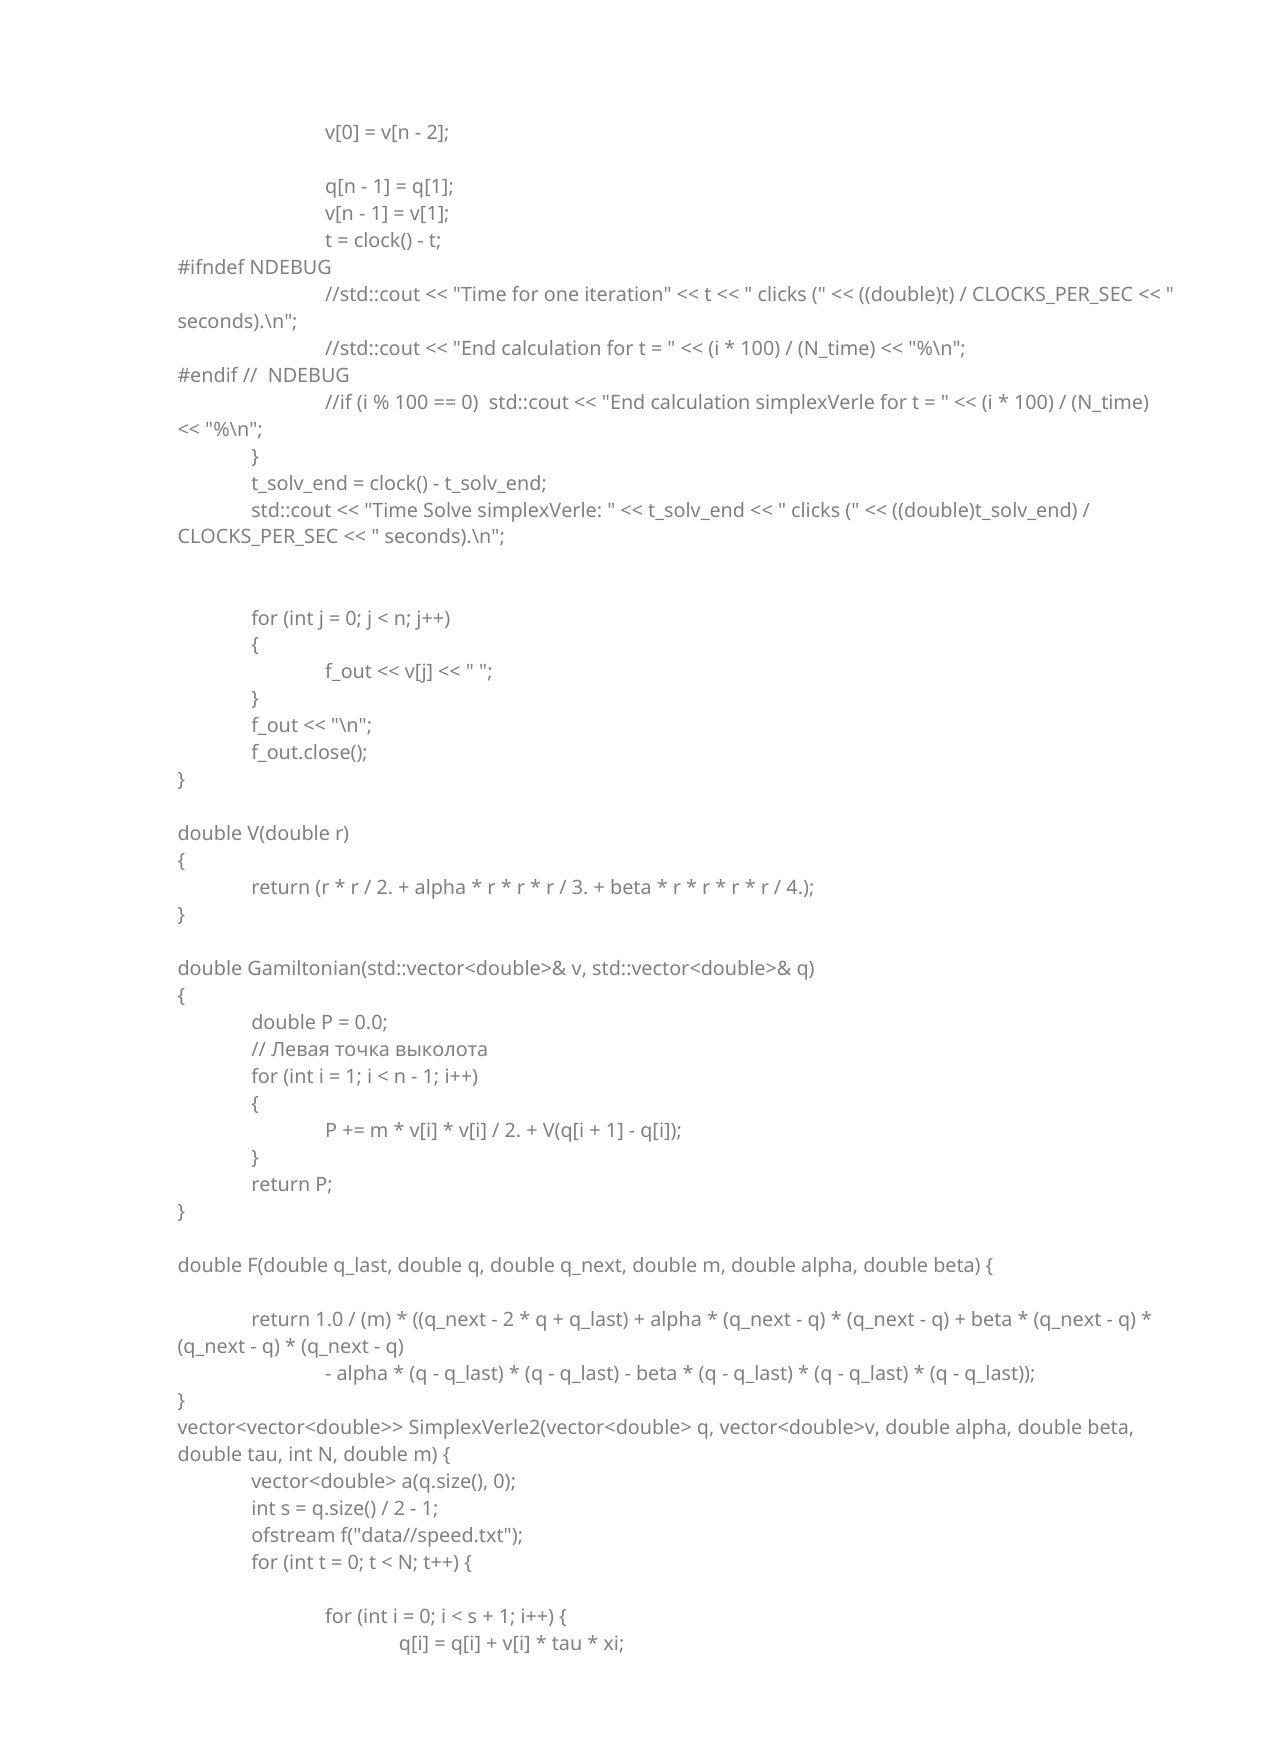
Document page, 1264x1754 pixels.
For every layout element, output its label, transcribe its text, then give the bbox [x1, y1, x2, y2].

text P += m * v[i] * v[i] / 2. + V(q[i + 1] - q[i]); [177, 1116, 1175, 1143]
text double V(double r) [177, 819, 1175, 847]
text return P; [177, 1170, 1175, 1197]
text double P = 0.0; [177, 1008, 1175, 1035]
text } [177, 766, 1175, 793]
text } [177, 1197, 1175, 1224]
text } [177, 1143, 1175, 1170]
text } [177, 1386, 1175, 1413]
text //std::cout << "End calculation for t = " << (i * 100) / (N_time) << "%\n"; [177, 334, 1175, 361]
text q[n - 1] = q[1]; [177, 172, 1175, 199]
text { [177, 981, 1175, 1008]
text return (r * r / 2. + alpha * r * r * r / 3. + beta * r * r * r * r / 4.); [177, 873, 1175, 901]
text f_out << v[j] << " "; [177, 658, 1175, 685]
text return 1.0 / (m) * ((q_next - 2 * q + q_last) + alpha * (q_next - q) * (q_next - q) + beta * (q_next - q) * (q_next - q) * (q_next - q) [177, 1305, 1175, 1359]
text vector<vector<double>> SimplexVerle2(vector<double> q, vector<double>v, double alpha, double beta, double tau, int N, double m) { [177, 1413, 1175, 1467]
text f_out << "\n"; [177, 712, 1175, 739]
text vector<double> a(q.size(), 0); [177, 1467, 1175, 1494]
text { [177, 1089, 1175, 1116]
text #ifndef NDEBUG [177, 253, 1175, 280]
text for (int i = 1; i < n - 1; i++) [177, 1062, 1175, 1089]
text for (int j = 0; j < n; j++) [177, 604, 1175, 631]
text f_out.close(); [177, 739, 1175, 766]
text for (int i = 0; i < s + 1; i++) { [177, 1602, 1175, 1629]
text v[0] = v[n - 2]; [177, 118, 1175, 145]
text //if (i % 100 == 0) std::cout << "End calculation simplexVerle for t = " << (i * 100) / (N_time) << "%\n"; [177, 388, 1175, 442]
text { [177, 847, 1175, 873]
text - alpha * (q - q_last) * (q - q_last) - beta * (q - q_last) * (q - q_last) * (q - q_last)); [177, 1359, 1175, 1386]
text ofstream f("data//speed.txt"); [177, 1521, 1175, 1548]
text v[n - 1] = v[1]; [177, 199, 1175, 226]
text // Левая точка выколота [177, 1035, 1175, 1062]
text q[i] = q[i] + v[i] * tau * xi; [177, 1629, 1175, 1656]
text std::cout << "Time Solve simplexVerle: " << t_solv_end << " clicks (" << ((double)t_solv_end) / CLOCKS_PER_SEC << " seconds).\n"; [177, 496, 1175, 550]
text double Gamiltonian(std::vector<double>& v, std::vector<double>& q) [177, 954, 1175, 981]
text t_solv_end = clock() - t_solv_end; [177, 469, 1175, 496]
text for (int t = 0; t < N; t++) { [177, 1548, 1175, 1575]
text int s = q.size() / 2 - 1; [177, 1494, 1175, 1521]
text //std::cout << "Time for one iteration" << t << " clicks (" << ((double)t) / CLOCKS_PER_SEC << " seconds).\n"; [177, 280, 1175, 334]
text double F(double q_last, double q, double q_next, double m, double alpha, double beta) { [177, 1251, 1175, 1278]
text t = clock() - t; [177, 226, 1175, 253]
text #endif // NDEBUG [177, 361, 1175, 388]
text { [177, 631, 1175, 658]
text } [177, 442, 1175, 469]
text } [177, 685, 1175, 712]
text } [177, 901, 1175, 927]
